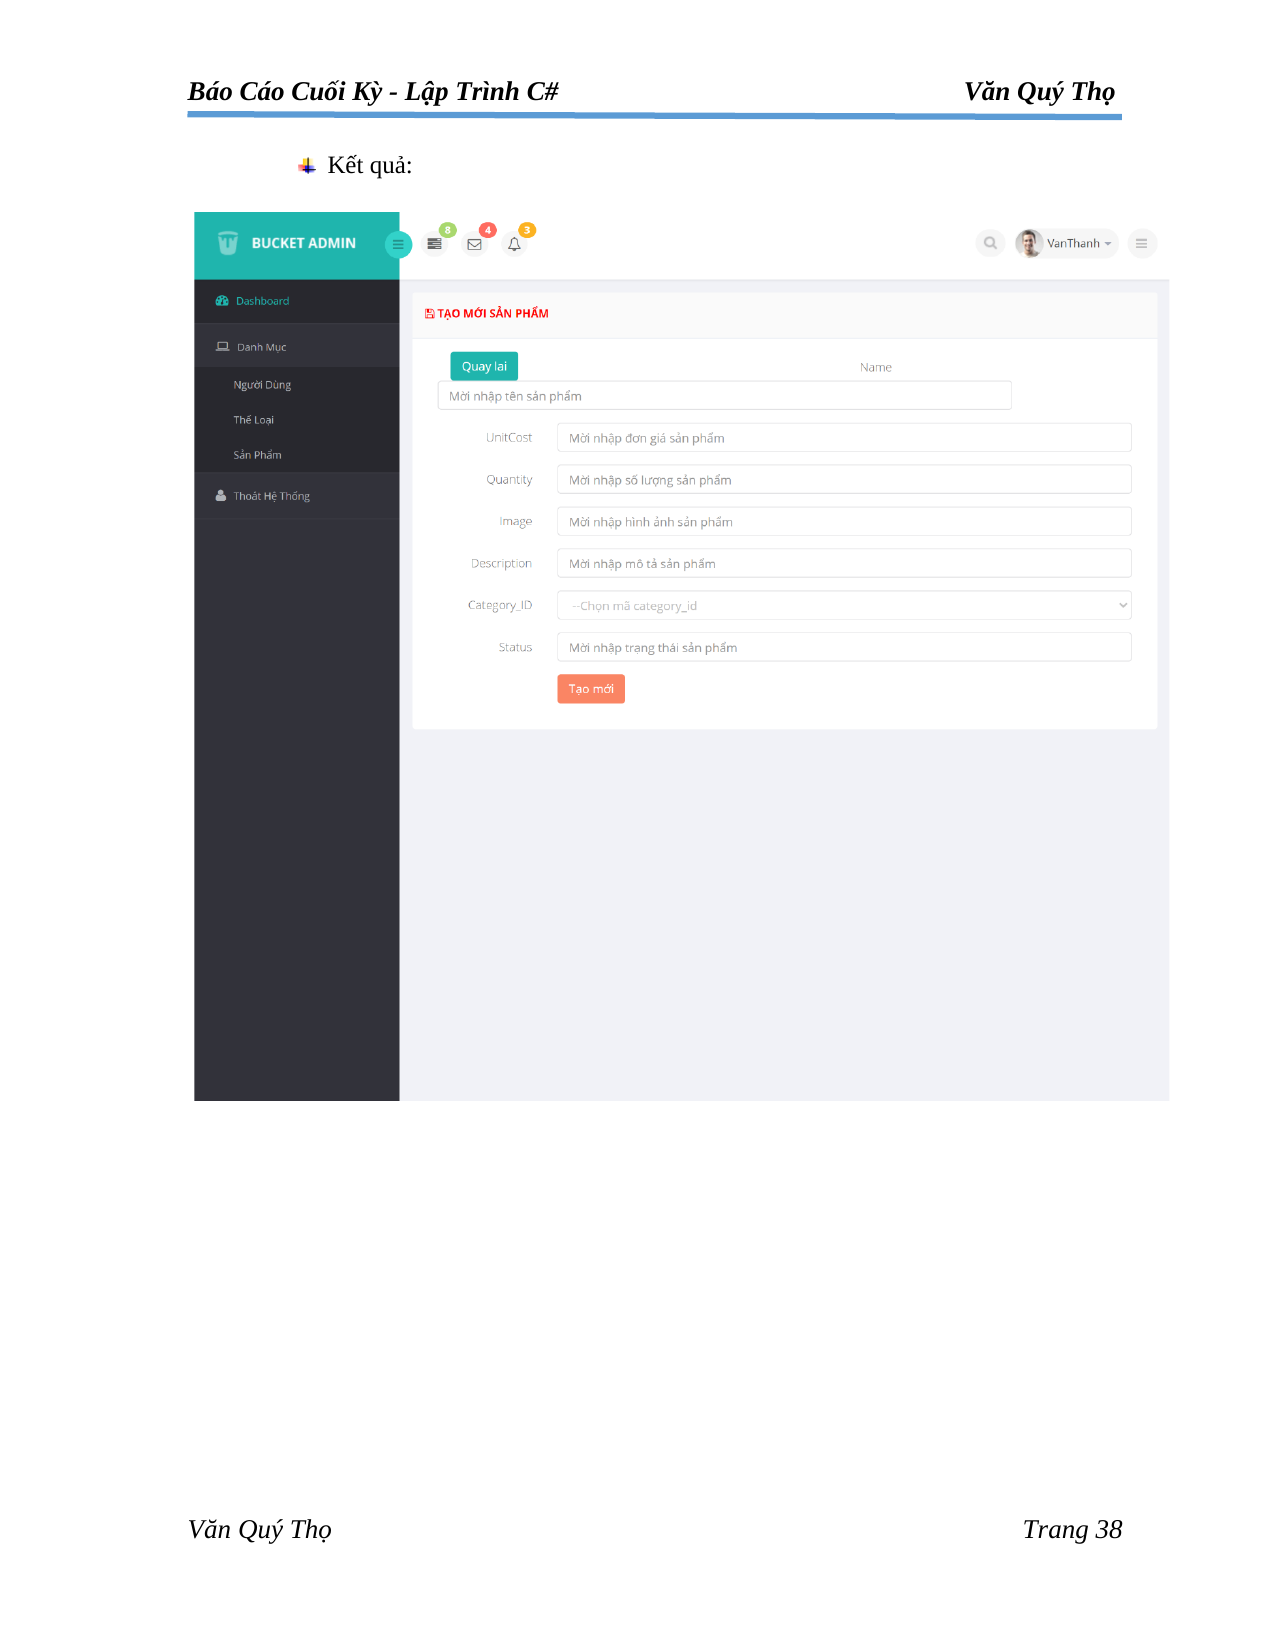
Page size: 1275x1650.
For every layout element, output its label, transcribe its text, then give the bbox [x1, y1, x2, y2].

picture [194, 212, 1170, 1101]
list Kết quả: [298, 150, 1125, 179]
picture [298, 156, 316, 174]
